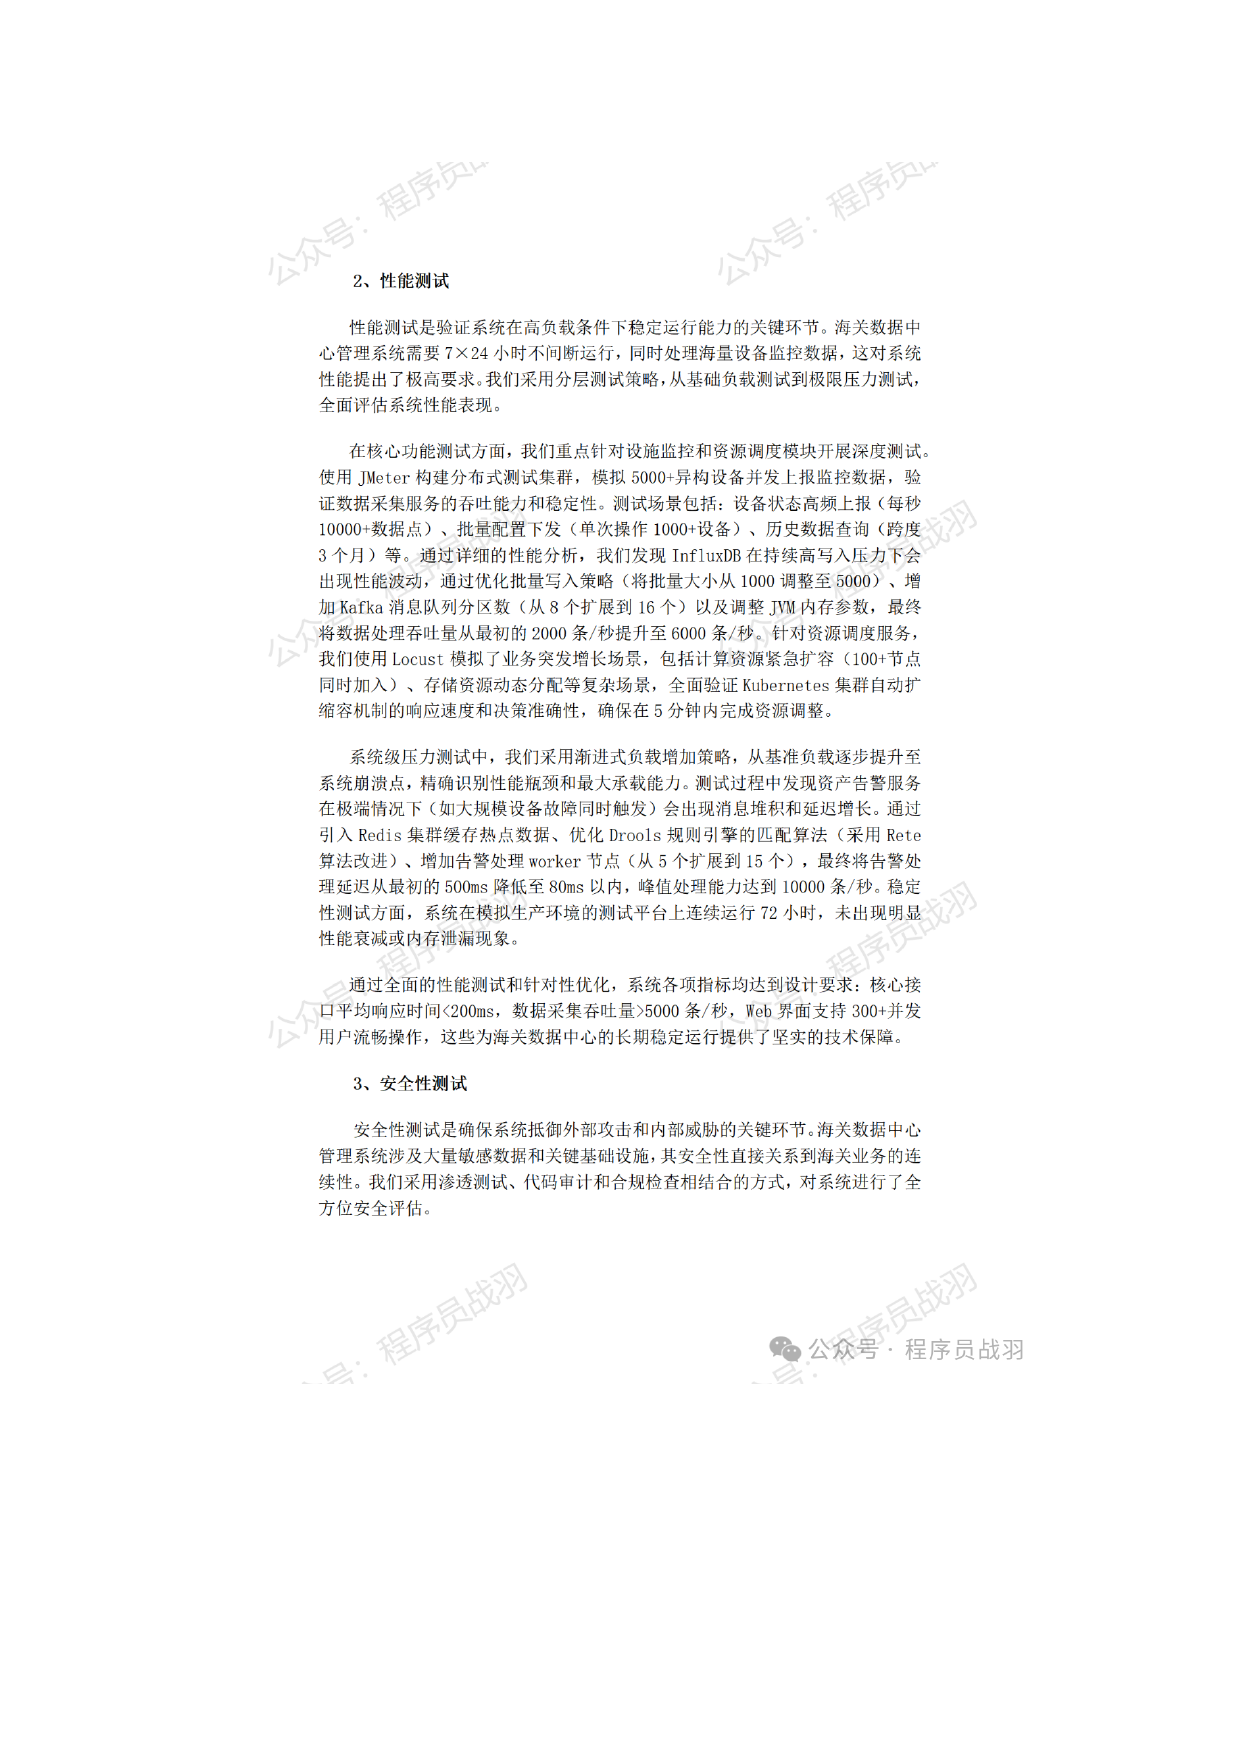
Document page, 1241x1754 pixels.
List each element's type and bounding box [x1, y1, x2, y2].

picture [187, 162, 1052, 1384]
